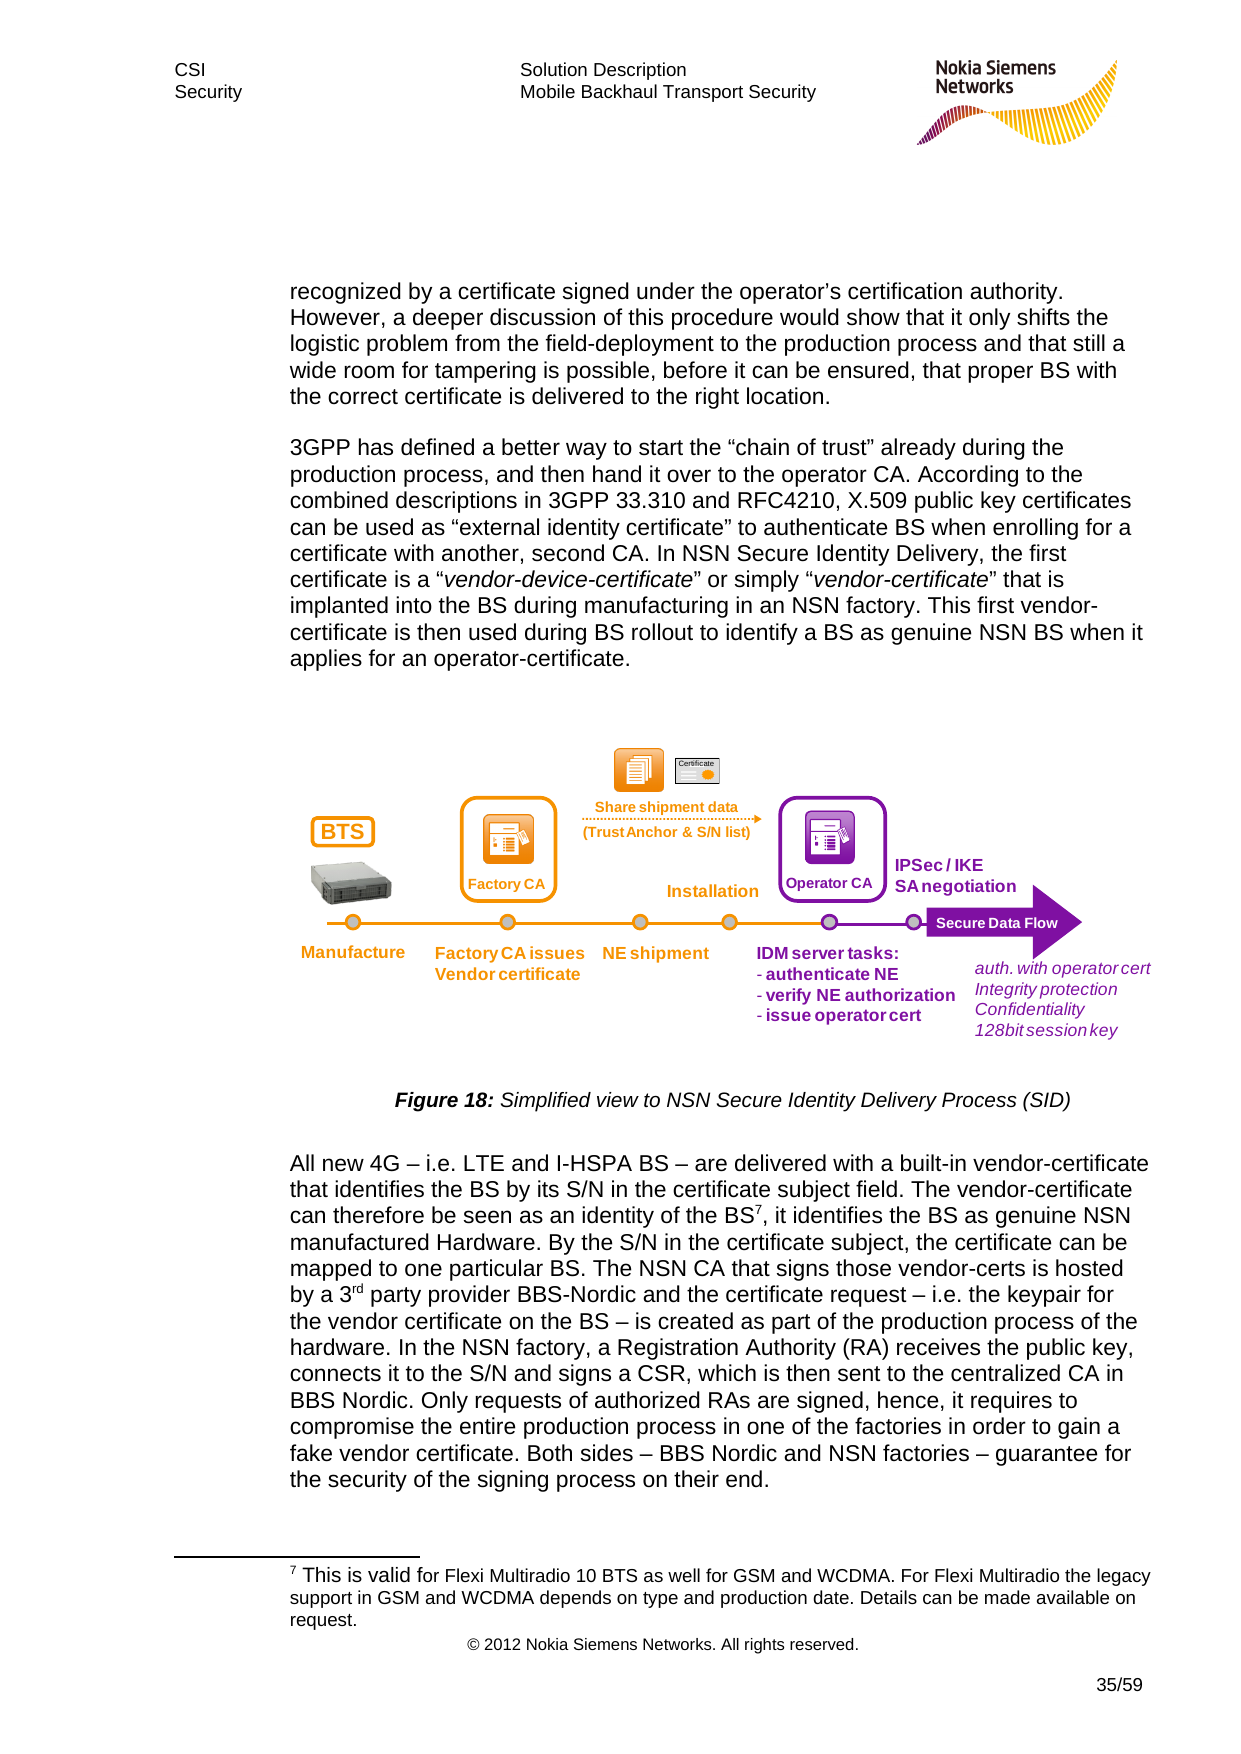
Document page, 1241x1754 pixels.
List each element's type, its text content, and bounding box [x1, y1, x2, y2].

picture [916, 60, 1117, 145]
text Figure 18: Simplified view to NSN Secure Identity Delivery Process (SID) [314, 1088, 1152, 1112]
text 3GPP has defined a better way to start the “chain of trust” already during the production process, and then hand it over to the operator CA. According to the combined descriptions in 3GPP 33.310 and RFC4210, X.509 public key certificates can be used as “external identity certificate” to authenticate BS when enrolling for a certificate with another, second CA. In NSN Secure Identity Delivery, the first certificate is a “vendor-device-certificate” or simply “vendor-certificate” that is implanted into the BS during manufacturing in an NSN factory. This first vendor-certificate is then used during BS rollout to identify a BS as genuine NSN BS when it applies for an operator-certificate. [289, 434, 1152, 672]
text All new 4G – i.e. LTE and I-HSPA BS – are delivered with a built-in vendor-certificate that identifies the BS by its S/N in the certificate subject field. The vendor-certificate can therefore be seen as an identity of the BS, it identifies the BS as genuine NSN manufactured Hardware. By the S/N in the certificate subject, the certificate can be mapped to one particular BS. The NSN CA that signs those vendor-certs is hosted by a 3rd party provider BBS-Nordic and the certificate request – i.e. the keypair for the vendor certificate on the BS – is created as part of the production process of the hardware. In the NSN factory, a Registration Authority (RA) receives the public key, connects it to the S/N and signs a CSR, which is then sent to the centralized CA in BBS Nordic. Only requests of authorized RAs are signed, hence, it requires to compromise the entire production process in one of the factories in order to gain a fake vendor certificate. Both sides – BBS Nordic and NSN factories – guarantee for the security of the signing process on their end. [289, 1149, 1152, 1492]
